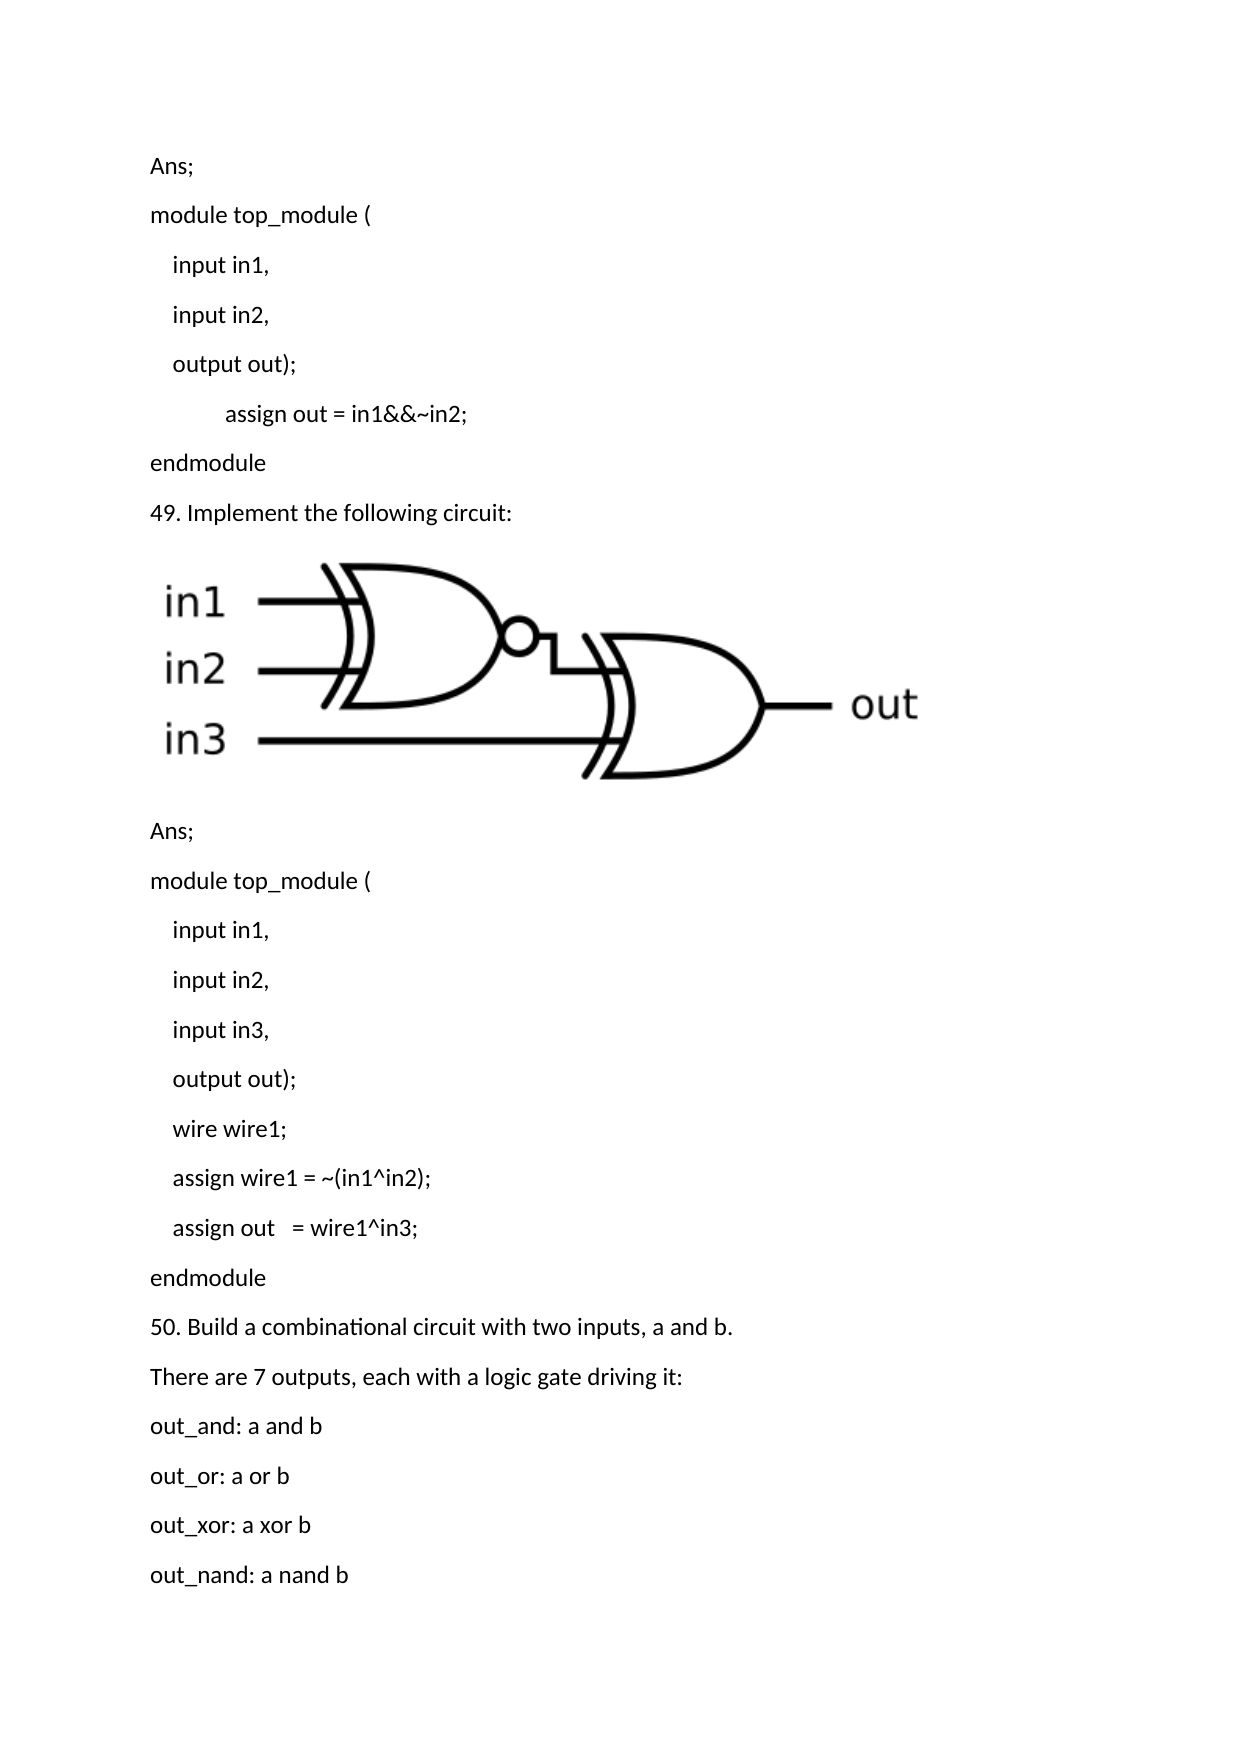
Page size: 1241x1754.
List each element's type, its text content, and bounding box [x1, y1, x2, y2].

text output out); [150, 1063, 1090, 1094]
text endmodule [150, 1262, 1090, 1292]
text endmodule [150, 447, 1090, 478]
text input in3, [150, 1014, 1090, 1044]
text out_nand: a nand b [150, 1559, 1090, 1590]
text out_or: a or b [150, 1460, 1090, 1491]
text input in1, [150, 249, 1090, 280]
text wire wire1; [150, 1113, 1090, 1143]
text out_and: a and b [150, 1411, 1090, 1441]
text input in2, [150, 964, 1090, 995]
text module top_module ( [150, 865, 1090, 896]
text Ans; [150, 150, 1090, 181]
text module top_module ( [150, 199, 1090, 230]
picture [150, 546, 934, 797]
text assign out = in1&&~in2; [150, 398, 1090, 428]
text assign out = wire1^in3; [150, 1212, 1090, 1243]
text input in1, [150, 915, 1090, 945]
text 50. Build a combinational circuit with two inputs, a and b. [150, 1311, 1090, 1342]
text 49. Implement the following circuit: [150, 497, 1090, 528]
text output out); [150, 348, 1090, 379]
text Ans; [150, 816, 1090, 846]
text out_xor: a xor b [150, 1510, 1090, 1540]
text assign wire1 = ~(in1^in2); [150, 1163, 1090, 1193]
text input in2, [150, 299, 1090, 329]
text There are 7 outputs, each with a logic gate driving it: [150, 1361, 1090, 1391]
